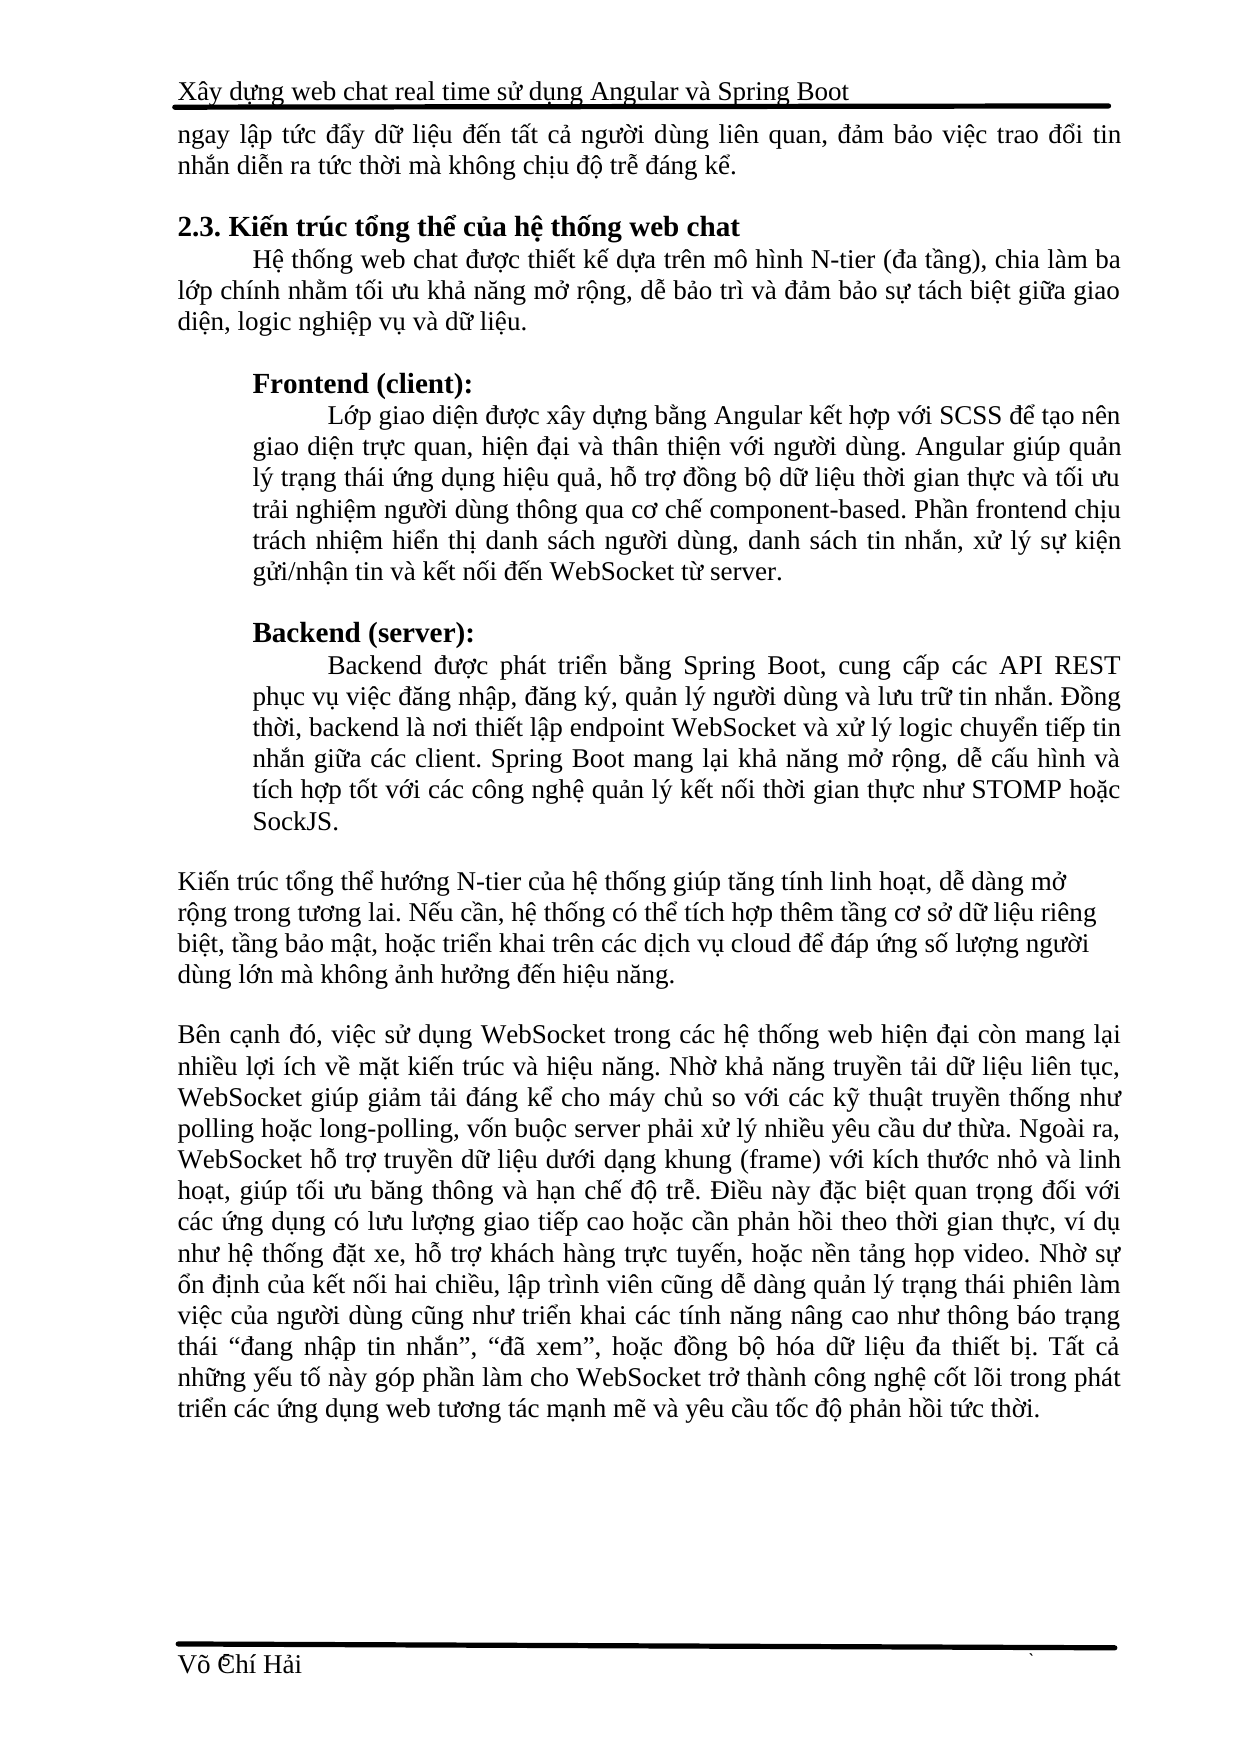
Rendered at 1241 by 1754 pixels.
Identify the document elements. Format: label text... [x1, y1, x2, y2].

text Bên cạnh đó, việc sử dụng WebSocket trong các hệ thống web hiện đại còn mang lại nhiều lợi ích về mặt kiến trúc và hiệu năng. Nhờ khả năng truyền tải dữ liệu liên tục, WebSocket giúp giảm tải đáng kể cho máy chủ so với các kỹ thuật truyền thống như polling hoặc long-polling, vốn buộc server phải xử lý nhiều yêu cầu dư thừa. Ngoài ra, WebSocket hỗ trợ truyền dữ liệu dưới dạng khung (frame) với kích thước nhỏ và linh hoạt, giúp tối ưu băng thông và hạn chế độ trễ. Điều này đặc biệt quan trọng đối với các ứng dụng có lưu lượng giao tiếp cao hoặc cần phản hồi theo thời gian thực, ví dụ như hệ thống đặt xe, hỗ trợ khách hàng trực tuyến, hoặc nền tảng họp video. Nhờ sự ổn định của kết nối hai chiều, lập trình viên cũng dễ dàng quản lý trạng thái phiên làm việc của người dùng cũng như triển khai các tính năng nâng cao như thông báo trạng thái “đang nhập tin nhắn”, “đã xem”, hoặc đồng bộ hóa dữ liệu đa thiết bị. Tất cả những yếu tố này góp phần làm cho WebSocket trở thành công nghệ cốt lõi trong phát triển các ứng dụng web tương tác mạnh mẽ và yêu cầu tốc độ phản hồi tức thời. [177, 1019, 1122, 1423]
text Frontend (client): Lớp giao diện được xây dựng bằng Angular kết hợp với SCSS để tạo nên giao diện trực quan, hiện đại và thân thiện với người dùng. Angular giúp quản lý trạng thái ứng dụng hiệu quả, hỗ trợ đồng bộ dữ liệu thời gian thực và tối ưu trải nghiệm người dùng thông qua cơ chế component-based. Phần frontend chịu trách nhiệm hiển thị danh sách người dùng, danh sách tin nhắn, xử lý sự kiện gửi/nhận tin và kết nối đến WebSocket từ server. [252, 366, 1122, 586]
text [177, 118, 1122, 180]
text 2.3. Kiến trúc tổng thể của hệ thống web chat Hệ thống web chat được thiết kế dựa trên mô hình N-tier (đa tầng), chia làm ba lớp chính nhằm tối ưu khả năng mở rộng, dễ bảo trì và đảm bảo sự tách biệt giữa giao diện, logic nghiệp vụ và dữ liệu. [177, 209, 1122, 337]
text Backend (server): Backend được phát triển bằng Spring Boot, cung cấp các API REST phục vụ việc đăng nhập, đăng ký, quản lý người dùng và lưu trữ tin nhắn. Đồng thời, backend là nơi thiết lập endpoint WebSocket và xử lý logic chuyển tiếp tin nhắn giữa các client. Spring Boot mang lại khả năng mở rộng, dễ cấu hình và tích hợp tốt với các công nghệ quản lý kết nối thời gian thực như STOMP hoặc SockJS. [252, 615, 1122, 836]
text Kiến trúc tổng thể hướng N-tier của hệ thống giúp tăng tính linh hoạt, dễ dàng mở rộng trong tương lai. Nếu cần, hệ thống có thể tích hợp thêm tầng cơ sở dữ liệu riêng biệt, tầng bảo mật, hoặc triển khai trên các dịch vụ cloud để đáp ứng số lượng người dùng lớn mà không ảnh hưởng đến hiệu năng. [177, 865, 1122, 989]
